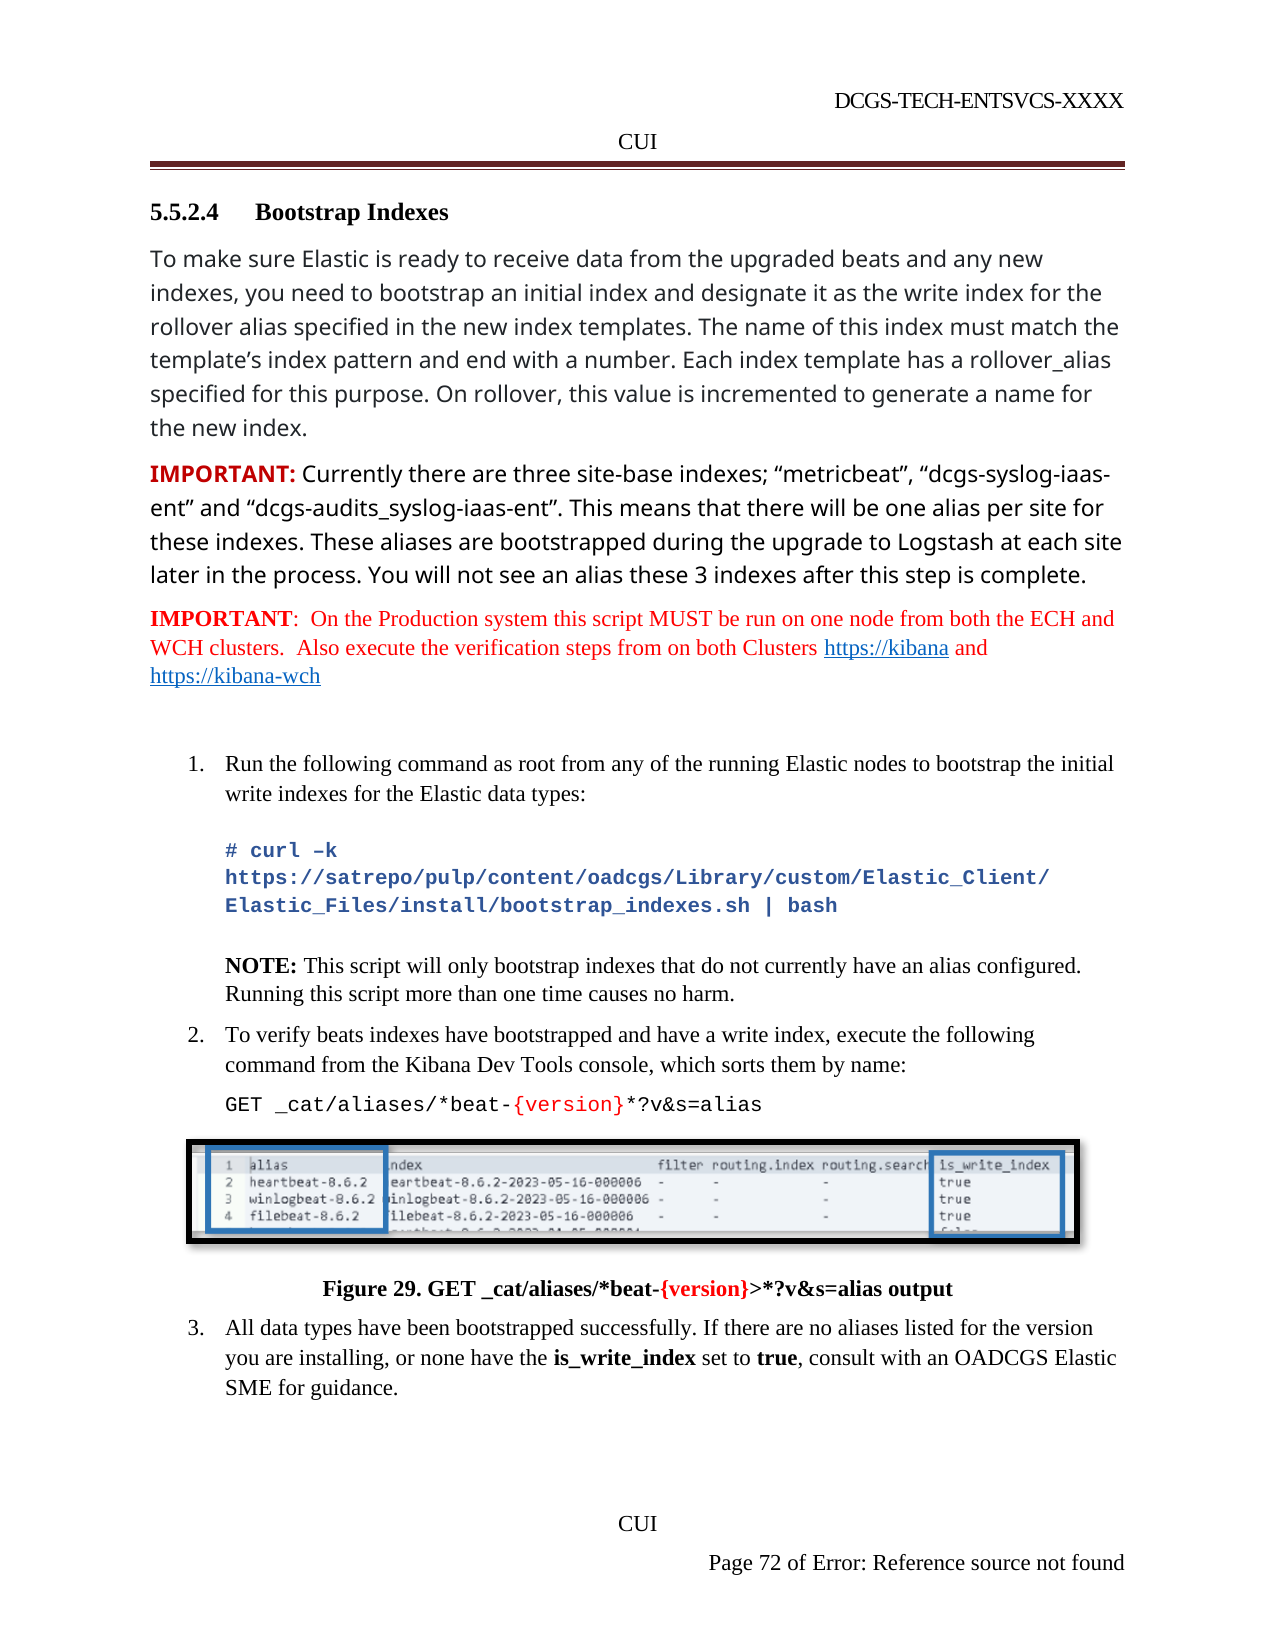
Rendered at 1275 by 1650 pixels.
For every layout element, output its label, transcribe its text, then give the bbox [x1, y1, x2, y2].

text IMPORTANT: On the Production system this script MUST be run on one node from both the ECH and WCH clusters. Also execute the verification steps from on both Clusters https://kibana and https://kibana-wch [150, 606, 1125, 689]
text GET _cat/aliases/*beat-{version}*?v&s=alias [225, 1094, 1125, 1118]
subtitle Bootstrap Indexes [150, 197, 1125, 226]
text NOTE: This script will only bootstrap indexes that do not currently have an alias configured. Running this script more than one time causes no harm. [225, 952, 1125, 1007]
list To verify beats indexes have bootstrapped and have a write index, execute the following command from the Kibana Dev Tools console, which sorts them by name: [187, 1021, 1125, 1078]
text To make sure Elastic is ready to receive data from the upgraded beats and any new indexes, you need to bootstrap an initial index and designate it as the write index for the rollover alias specified in the new index templates. The name of this index must match the template’s index pattern and end with a number. Each index template has a rollover_alias specified for this purpose. On rollover, this value is incremented to generate a name for the new index. [150, 243, 1125, 443]
list Run the following command as root from any of the running Elastic nodes to bootstrap the initial write indexes for the Elastic data types: [187, 749, 1125, 806]
text IMPORTANT: Currently there are three site-base indexes; “metricbeat”, “dcgs-syslog-iaas-ent” and “dcgs-audits_syslog-iaas-ent”. This means that there will be one alias per site for these indexes. These aliases are bootstrapped during the upgrade to Logstash at each site later in the process. You will not see an alias these 3 indexes after this step is complete. [150, 458, 1125, 591]
list All data types have been bootstrapped successfully. If there are no aliases listed for the version you are installing, or none have the is_write_index set to true, consult with an OADCGS Elastic SME for guidance. [187, 1314, 1125, 1401]
list # curl –k https://satrepo/pulp/content/oadcgs/Library/custom/Elastic_Client/Elastic_Files/install/bootstrap_indexes.sh | bash [225, 840, 1125, 918]
picture [192, 1145, 1074, 1238]
